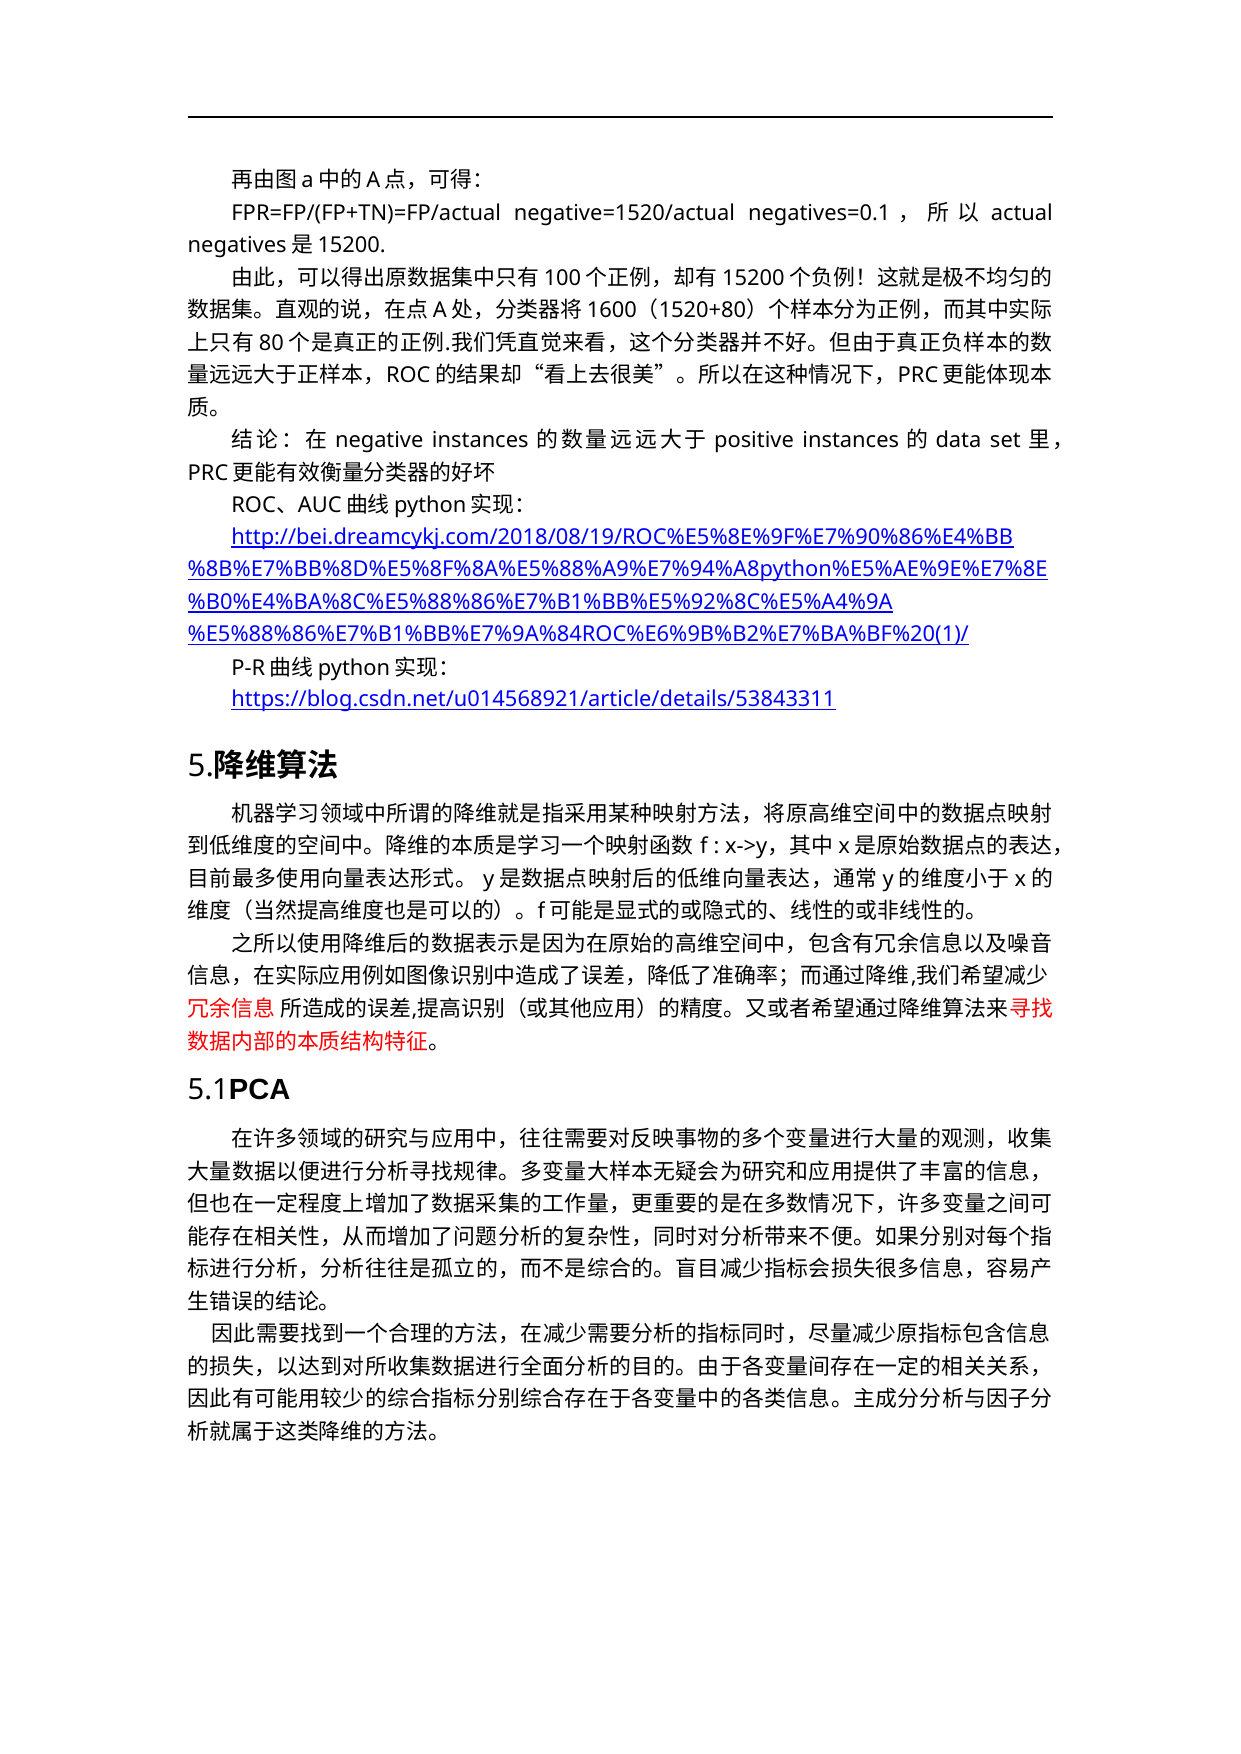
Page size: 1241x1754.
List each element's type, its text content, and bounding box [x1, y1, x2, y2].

text 在许多领域的研究与应用中，往往需要对反映事物的多个变量进行大量的观测，收集大量数据以便进行分析寻找规律。多变量大样本无疑会为研究和应用提供了丰富的信息，但也在一定程度上增加了数据采集的工作量，更重要的是在多数情况下，许多变量之间可能存在相关性，从而增加了问题分析的复杂性，同时对分析带来不便。如果分别对每个指标进行分析，分析往往是孤立的，而不是综合的。盲目减少指标会损失很多信息，容易产生错误的结论。 [187, 1121, 1053, 1316]
text 结论：在negative instances的数量远远大于positive instances的data set里，PRC更能有效衡量分类器的好坏 [187, 422, 1053, 487]
subtitle PCA [187, 1056, 1053, 1121]
text https://blog.csdn.net/u014568921/article/details/53843311 [187, 682, 1053, 714]
text 因此需要找到一个合理的方法，在减少需要分析的指标同时，尽量减少原指标包含信息的损失，以达到对所收集数据进行全面分析的目的。由于各变量间存在一定的相关关系，因此有可能用较少的综合指标分别综合存在于各变量中的各类信息。主成分分析与因子分析就属于这类降维的方法。 [187, 1316, 1053, 1446]
text 机器学习领域中所谓的降维就是指采用某种映射方法，将原高维空间中的数据点映射到低维度的空间中。降维的本质是学习一个映射函数 f : x->y，其中x是原始数据点的表达，目前最多使用向量表达形式。 y是数据点映射后的低维向量表达，通常y的维度小于x的维度（当然提高维度也是可以的）。f可能是显式的或隐式的、线性的或非线性的。 [187, 796, 1053, 926]
text http://bei.dreamcykj.com/2018/08/19/ROC%E5%8E%9F%E7%90%86%E4%BB%8B%E7%BB%8D%E5%8F%8A%E5%88%A9%E7%94%A8python%E5%AE%9E%E7%8E%B0%E4%BA%8C%E5%88%86%E7%B1%BB%E5%92%8C%E5%A4%9A%E5%88%86%E7%B1%BB%E7%9A%84ROC%E6%9B%B2%E7%BA%BF%20(1)/ [187, 519, 1053, 649]
text 再由图a中的A点，可得： [187, 162, 1053, 194]
text ROC、AUC曲线python实现： [187, 487, 1053, 519]
text P-R曲线python实现： [187, 649, 1053, 682]
subtitle 降维算法 [187, 731, 1053, 796]
text 之所以使用降维后的数据表示是因为在原始的高维空间中，包含有冗余信息以及噪音信息，在实际应用例如图像识别中造成了误差，降低了准确率；而通过降维,我们希望减少 冗余信息 所造成的误差,提高识别（或其他应用）的精度。又或者希望通过降维算法来寻找数据内部的本质结构特征。 [187, 926, 1053, 1056]
text 由此，可以得出原数据集中只有100个正例，却有15200个负例！这就是极不均匀的数据集。直观的说，在点A处，分类器将1600（1520+80）个样本分为正例，而其中实际上只有80个是真正的正例.我们凭直觉来看，这个分类器并不好。但由于真正负样本的数量远远大于正样本，ROC的结果却“看上去很美”。所以在这种情况下，PRC更能体现本质。 [187, 259, 1053, 422]
text FPR=FP/(FP+TN)=FP/actual negative=1520/actual negatives=0.1，所以actual negatives是15200. [187, 194, 1053, 259]
